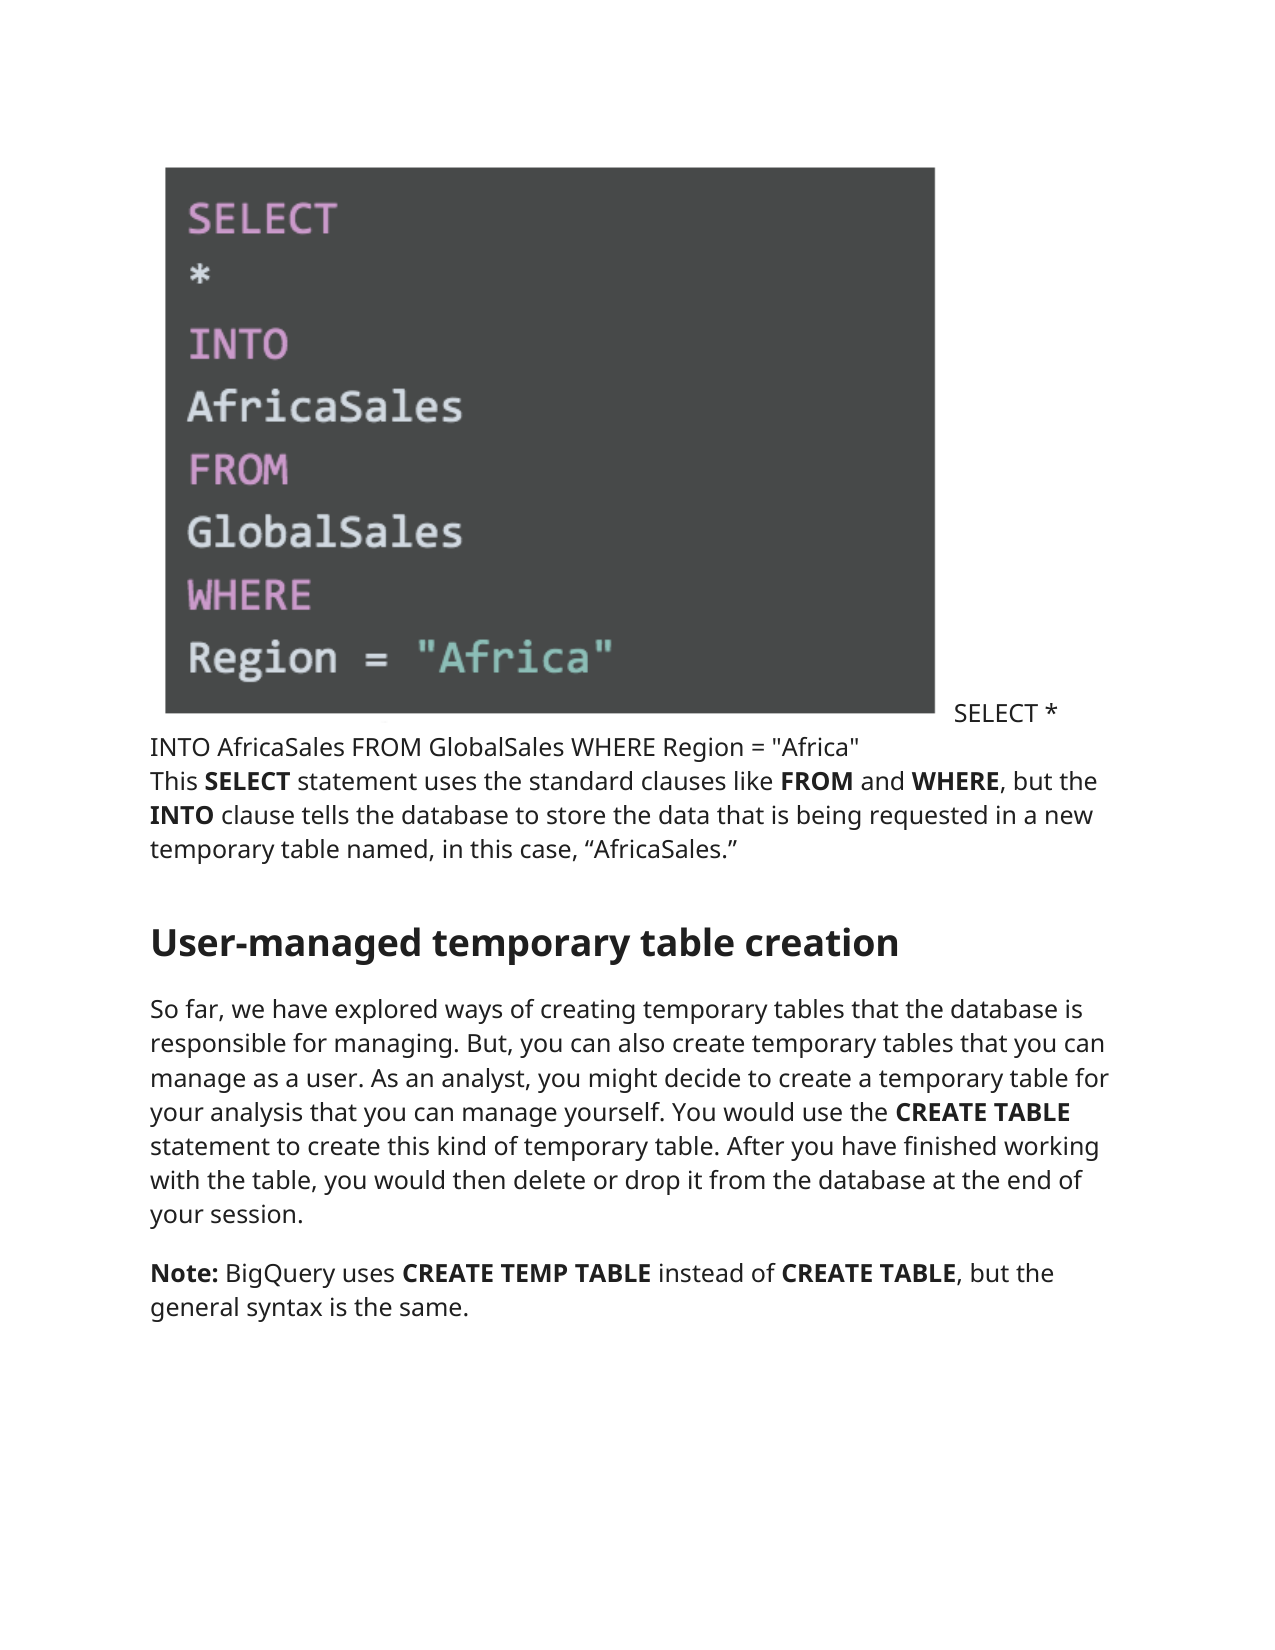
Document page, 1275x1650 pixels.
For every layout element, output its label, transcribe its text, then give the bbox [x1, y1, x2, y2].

text This SELECT statement uses the standard clauses like FROM and WHERE, but the INTO clause tells the database to store the data that is being requested in a new temporary table named, in this case, “AfricaSales.” [150, 764, 1125, 866]
text User-managed temporary table creation [150, 916, 1125, 967]
text Note: BigQuery uses CREATE TEMP TABLE instead of CREATE TABLE, but the general syntax is the same. [150, 1256, 1125, 1324]
text So far, we have explored ways of creating temporary tables that the database is responsible for managing. But, you can also create temporary tables that you can manage as a user. As an analyst, you might decide to create a temporary table for your analysis that you can manage yourself. You would use the CREATE TABLE statement to create this kind of temporary table. After you have finished working with the table, you would then delete or drop it from the database at the end of your session. [150, 992, 1125, 1231]
picture [150, 150, 954, 723]
